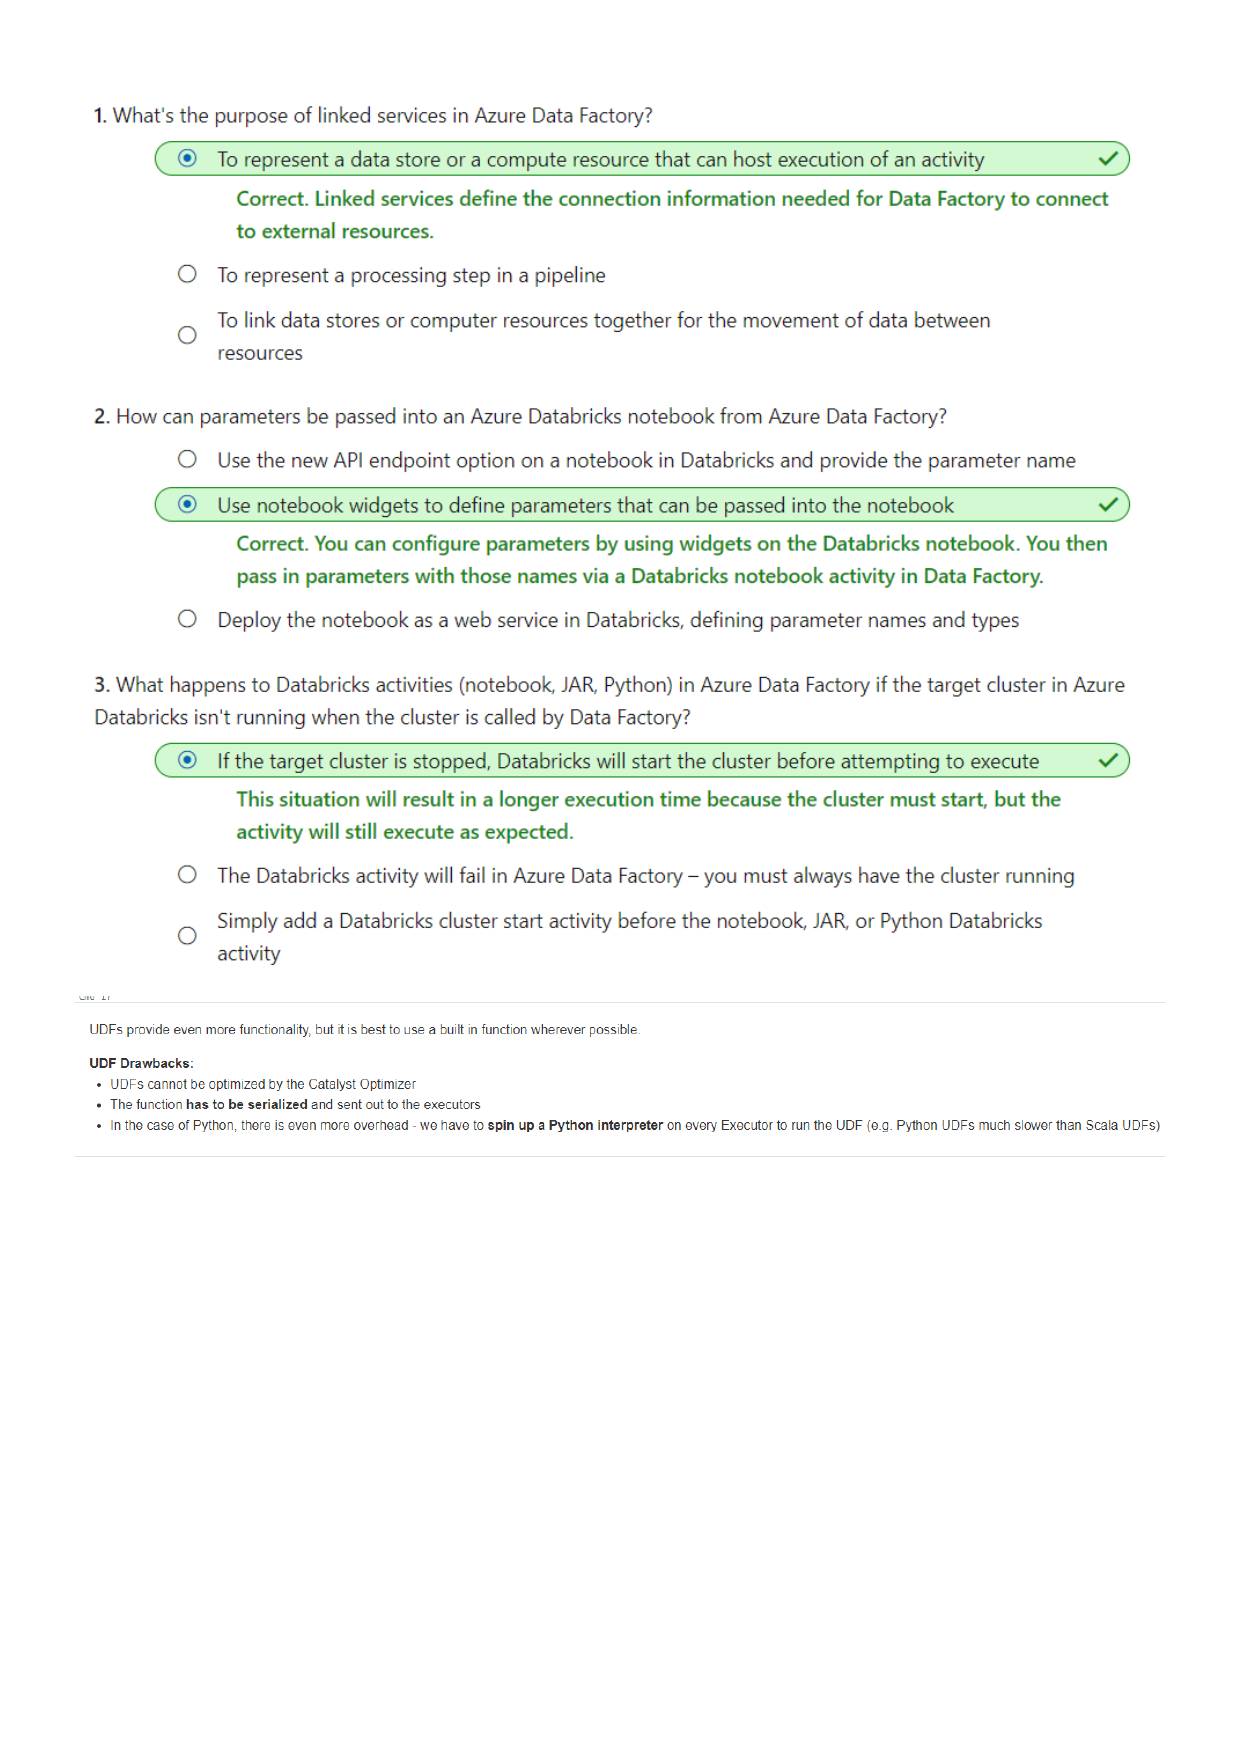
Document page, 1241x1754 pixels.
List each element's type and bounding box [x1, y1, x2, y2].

picture [75, 996, 1166, 1159]
picture [75, 75, 1166, 994]
